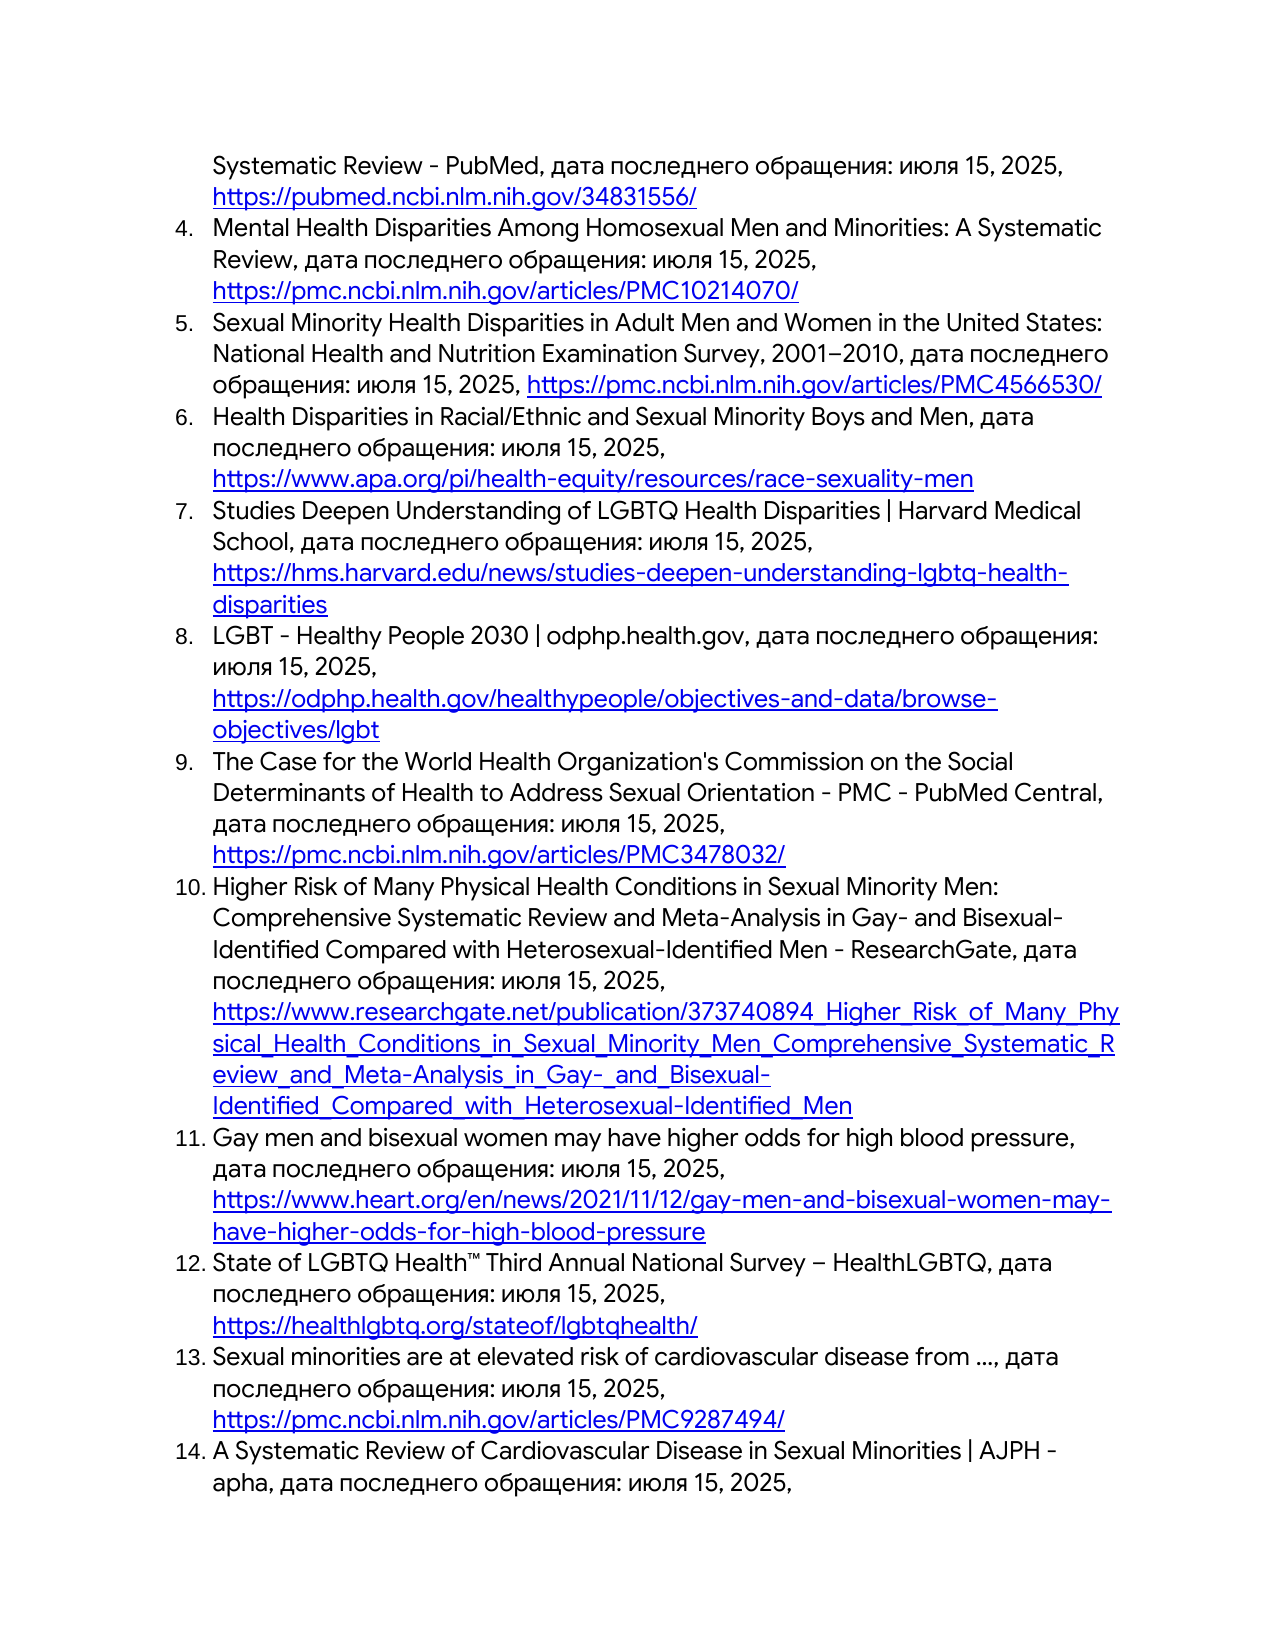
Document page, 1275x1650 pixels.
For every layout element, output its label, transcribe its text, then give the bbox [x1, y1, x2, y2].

list Mental Health Disparities Among Homosexual Men and Minorities: A Systematic Review, дата последнего обращения: июля 15, 2025, https://pmc.ncbi.nlm.nih.gov/articles/PMC10214070/ [175, 213, 1125, 307]
list Sexual minorities are at elevated risk of cardiovascular disease from ..., дата последнего обращения: июля 15, 2025, https://pmc.ncbi.nlm.nih.gov/articles/PMC9287494/ [175, 1341, 1125, 1436]
list The Case for the World Health Organization's Commission on the Social Determinants of Health to Address Sexual Orientation - PMC - PubMed Central, дата последнего обращения: июля 15, 2025, https://pmc.ncbi.nlm.nih.gov/articles/PMC3478032/ [175, 746, 1125, 871]
list LGBT - Healthy People 2030 | odphp.health.gov, дата последнего обращения: июля 15, 2025, https://odphp.health.gov/healthypeople/objectives-and-data/browse-objectives/lgbt [175, 620, 1125, 746]
list Gay men and bisexual women may have higher odds for high blood pressure, дата последнего обращения: июля 15, 2025, https://www.heart.org/en/news/2021/11/12/gay-men-and-bisexual-women-may-have-higher-odds-for-high-blood-pressure [175, 1122, 1125, 1247]
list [175, 1436, 1125, 1498]
list Studies Deepen Understanding of LGBTQ Health Disparities | Harvard Medical School, дата последнего обращения: июля 15, 2025, https://hms.harvard.edu/news/studies-deepen-understanding-lgbtq-health-disparities [175, 495, 1125, 620]
list Higher Risk of Many Physical Health Conditions in Sexual Minority Men: Comprehensive Systematic Review and Meta-Analysis in Gay- and Bisexual-Identified Compared with Heterosexual-Identified Men - ResearchGate, дата последнего обращения: июля 15, 2025, https://www.researchgate.net/publication/373740894_Higher_Risk_of_Many_Physical_Health_Conditions_in_Sexual_Minority_Men_Comprehensive_Systematic_Review_and_Meta-Analysis_in_Gay-_and_Bisexual-Identified_Compared_with_Heterosexual-Identified_Men [175, 871, 1125, 1122]
list State of LGBTQ Health™ Third Annual National Survey – HealthLGBTQ, дата последнего обращения: июля 15, 2025, https://healthlgbtq.org/stateof/lgbtqhealth/ [175, 1247, 1125, 1341]
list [175, 150, 1125, 213]
list Sexual Minority Health Disparities in Adult Men and Women in the United States: National Health and Nutrition Examination Survey, 2001–2010, дата последнего обращения: июля 15, 2025, https://pmc.ncbi.nlm.nih.gov/articles/PMC4566530/ [175, 307, 1125, 401]
list Health Disparities in Racial/Ethnic and Sexual Minority Boys and Men, дата последнего обращения: июля 15, 2025, https://www.apa.org/pi/health-equity/resources/race-sexuality-men [175, 401, 1125, 495]
